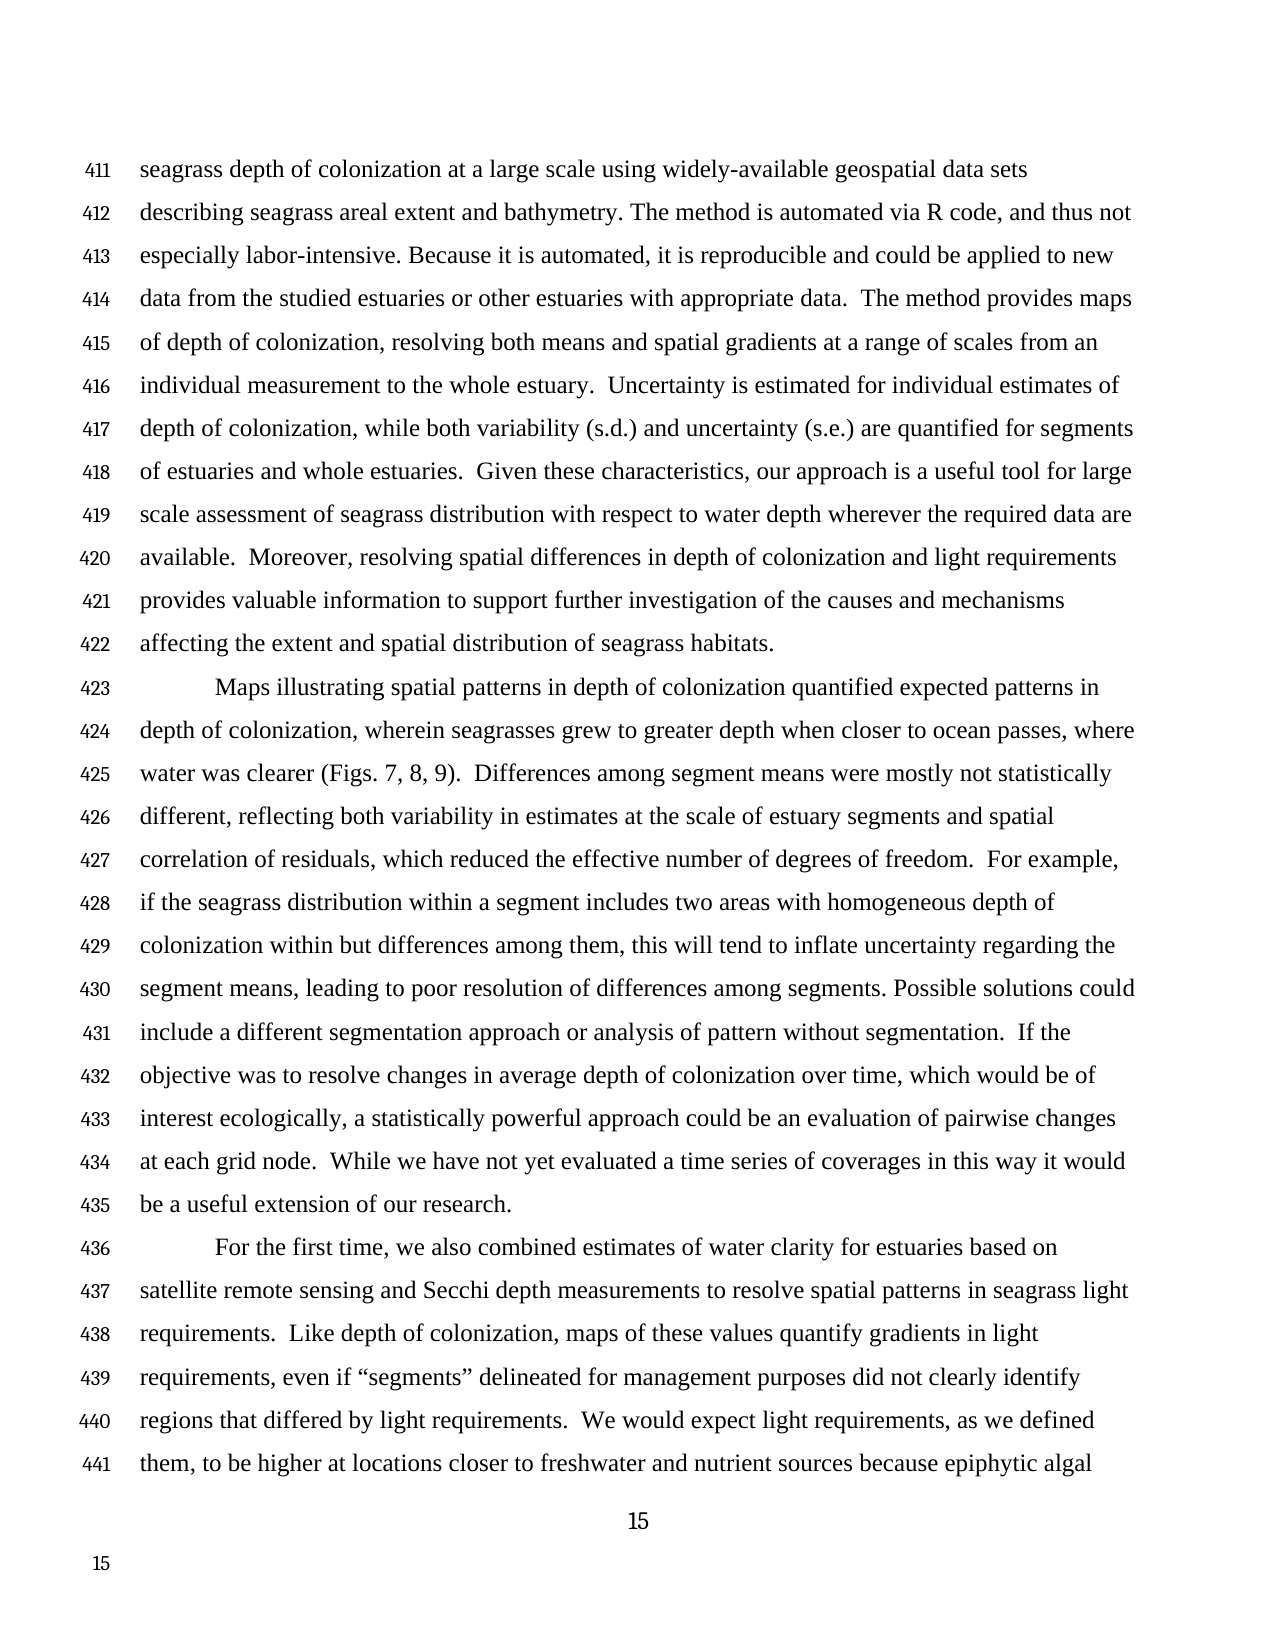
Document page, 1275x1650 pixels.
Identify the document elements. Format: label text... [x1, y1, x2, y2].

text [139, 1232, 1137, 1477]
text Maps illustrating spatial patterns in depth of colonization quantified expected patterns in depth of colonization, wherein seagrasses grew to greater depth when closer to ocean passes, where water was clearer (Figs. 7, 8, 9). Differences among segment means were mostly not statistically different, reflecting both variability in estimates at the scale of estuary segments and spatial correlation of residuals, which reduced the effective number of degrees of freedom. For example, if the seagrass distribution within a segment includes two areas with homogeneous depth of colonization within but differences among them, this will tend to inflate uncertainty regarding the segment means, leading to poor resolution of differences among segments. Possible solutions could include a different segmentation approach or analysis of pattern without segmentation. If the objective was to resolve changes in average depth of colonization over time, which would be of interest ecologically, a statistically powerful approach could be an evaluation of pairwise changes at each grid node. While we have not yet evaluated a time series of coverages in this way it would be a useful extension of our research. [139, 672, 1137, 1218]
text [139, 154, 1137, 657]
